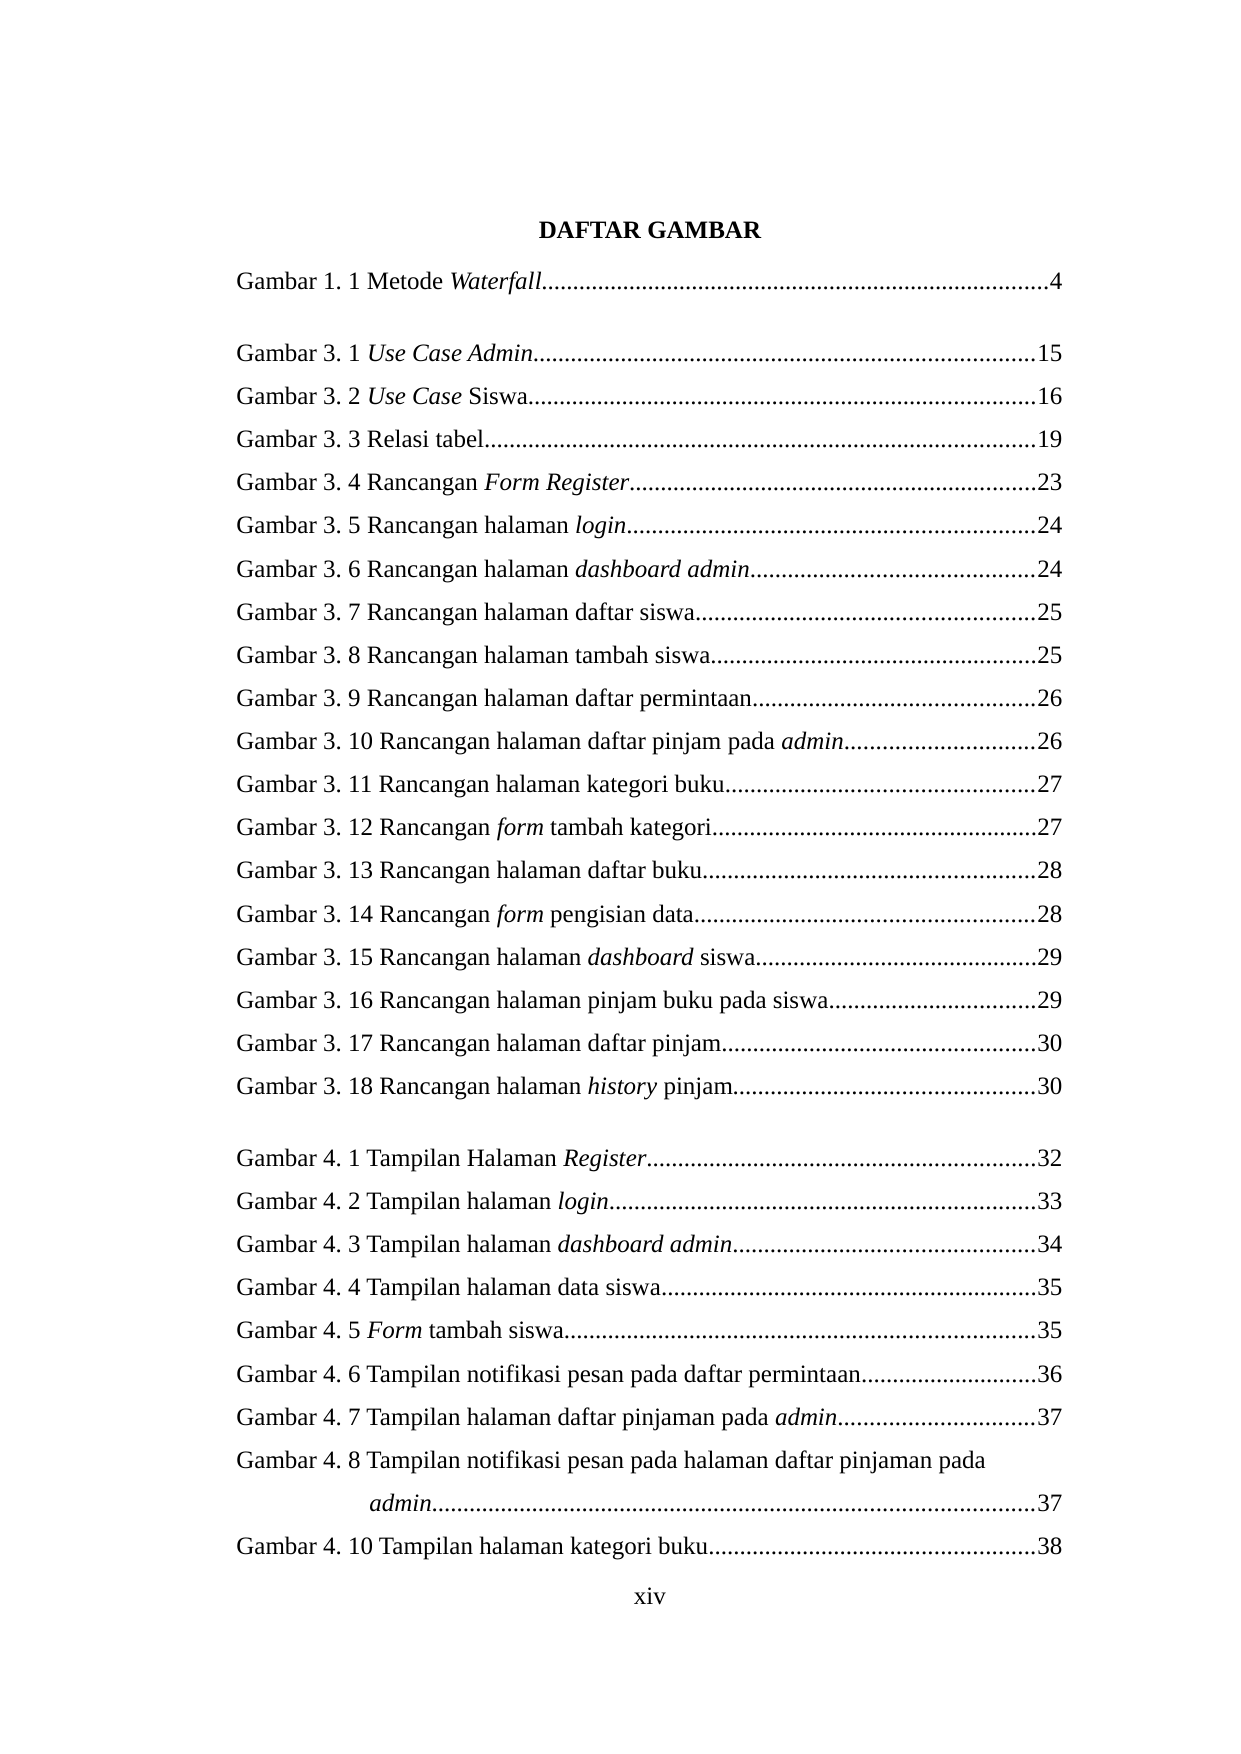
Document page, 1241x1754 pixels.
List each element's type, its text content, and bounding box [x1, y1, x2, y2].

text Gambar 4. 10 Tampilan halaman kategori buku 38 [236, 1531, 1063, 1560]
text Gambar 3. 9 Rancangan halaman daftar permintaan 26 [236, 683, 1063, 712]
text Gambar 3. 10 Rancangan halaman daftar pinjam pada admin 26 [236, 726, 1063, 755]
text Gambar 3. 14 Rancangan form pengisian data 28 [236, 899, 1063, 927]
text Gambar 4. 2 Tampilan halaman login 33 [236, 1186, 1063, 1215]
text Gambar 3. 13 Rancangan halaman daftar buku 28 [236, 856, 1063, 884]
text Gambar 3. 15 Rancangan halaman dashboard siswa 29 [236, 942, 1063, 971]
text Gambar 3. 17 Rancangan halaman daftar pinjam 30 [236, 1028, 1063, 1057]
text Gambar 3. 5 Rancangan halaman login 24 [236, 511, 1063, 539]
text Gambar 3. 3 Relasi tabel 19 [236, 424, 1063, 453]
text Gambar 3. 6 Rancangan halaman dashboard admin 24 [236, 554, 1063, 582]
text Gambar 4. 4 Tampilan halaman data siswa 35 [236, 1272, 1063, 1301]
text Gambar 4. 1 Tampilan Halaman Register 32 [236, 1143, 1063, 1172]
text Gambar 3. 8 Rancangan halaman tambah siswa 25 [236, 640, 1063, 669]
text Gambar 3. 4 Rancangan Form Register 23 [236, 467, 1063, 496]
text Gambar 3. 12 Rancangan form tambah kategori 27 [236, 812, 1063, 841]
text Gambar 4. 7 Tampilan halaman daftar pinjaman pada admin 37 [236, 1402, 1063, 1431]
text Gambar 3. 2 Use Case Siswa 16 [236, 381, 1063, 410]
text Gambar 3. 7 Rancangan halaman daftar siswa 25 [236, 597, 1063, 626]
text Gambar 1. 1 Metode Waterfall 4 [236, 266, 1063, 295]
text Gambar 4. 6 Tampilan notifikasi pesan pada daftar permintaan 36 [236, 1359, 1063, 1387]
text Gambar 3. 18 Rancangan halaman history pinjam 30 [236, 1071, 1063, 1100]
text Gambar 4. 5 Form tambah siswa 35 [236, 1316, 1063, 1344]
text Gambar 3. 11 Rancangan halaman kategori buku 27 [236, 769, 1063, 798]
text Gambar 4. 3 Tampilan halaman dashboard admin 34 [236, 1229, 1063, 1258]
subtitle DAFTAR GAMBAR [236, 215, 1063, 243]
text Gambar 3. 16 Rancangan halaman pinjam buku pada siswa 29 [236, 985, 1063, 1014]
text Gambar 3. 1 Use Case Admin 15 [236, 338, 1063, 367]
text Gambar 4. 8 Tampilan notifikasi pesan pada halaman daftar pinjaman pada admin 37 [236, 1445, 1063, 1517]
